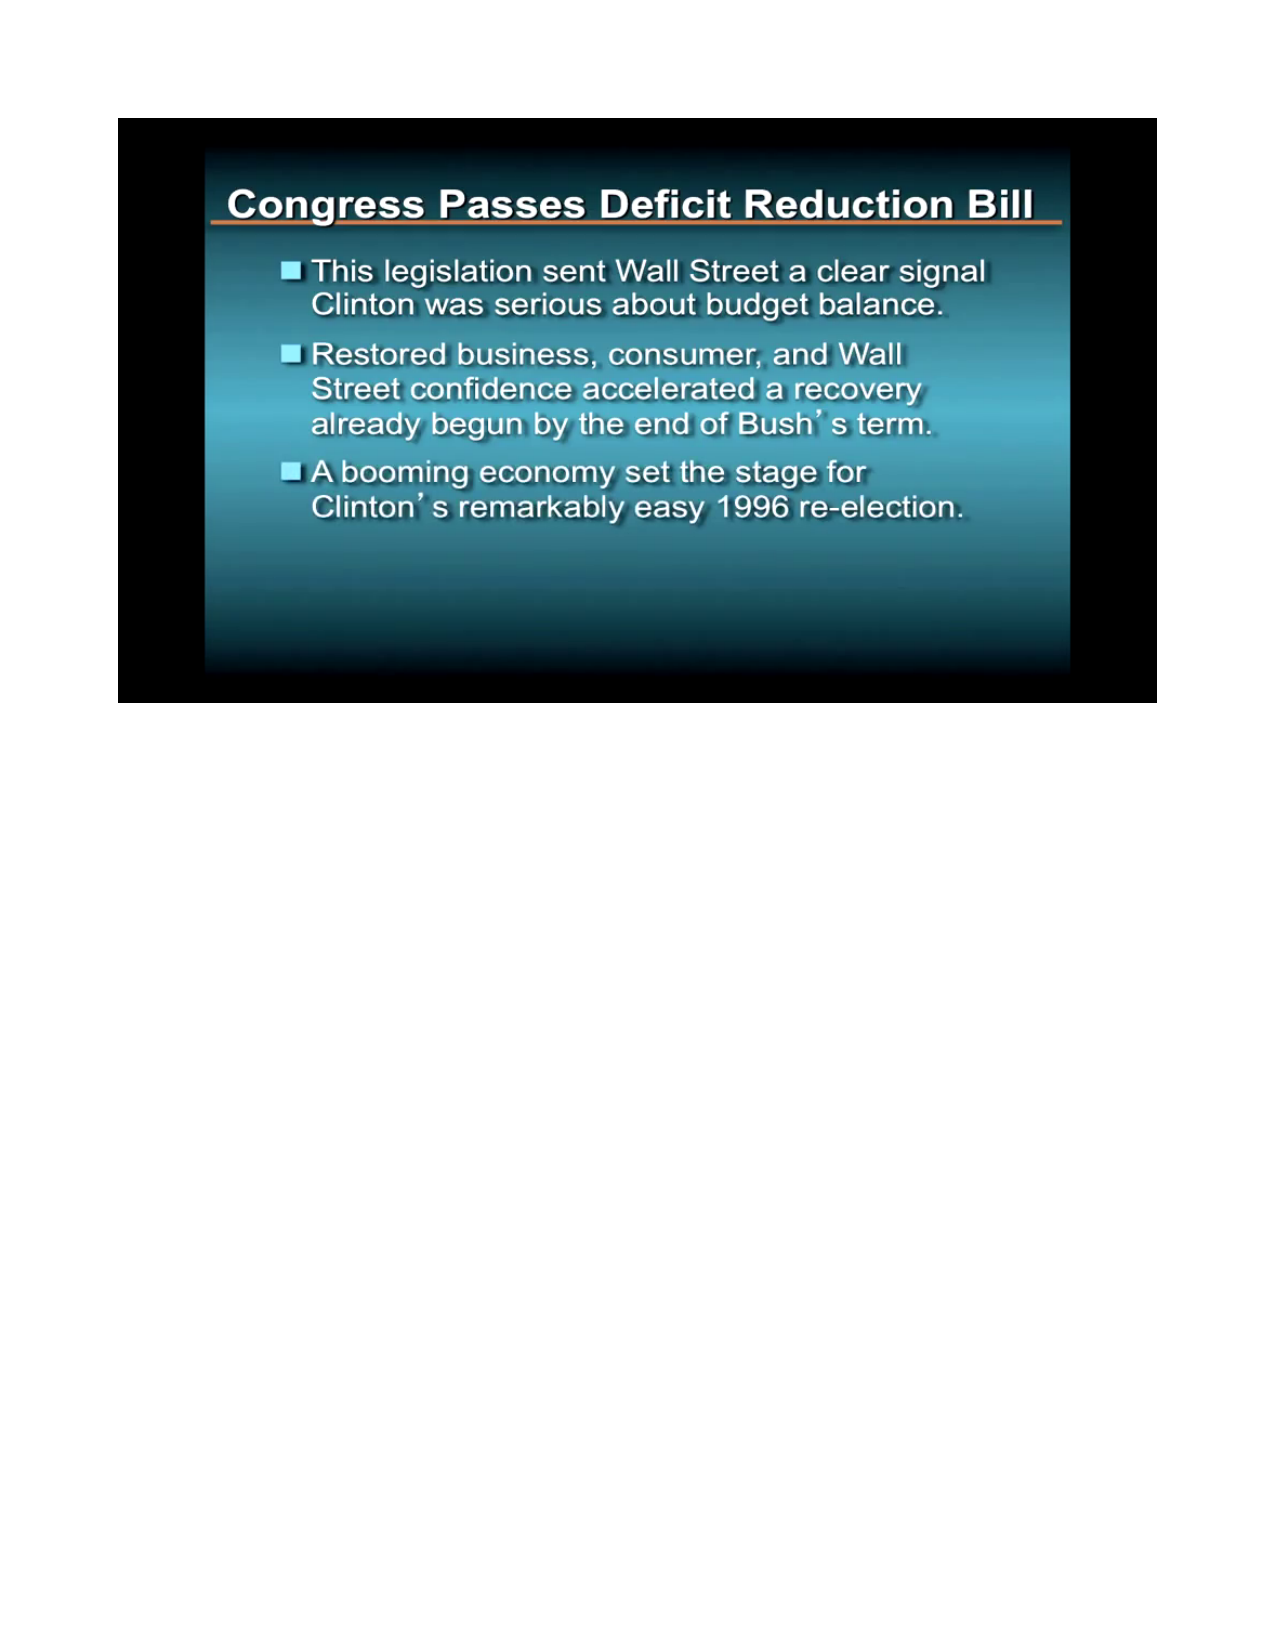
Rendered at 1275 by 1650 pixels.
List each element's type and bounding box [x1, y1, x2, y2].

picture [118, 118, 1157, 703]
